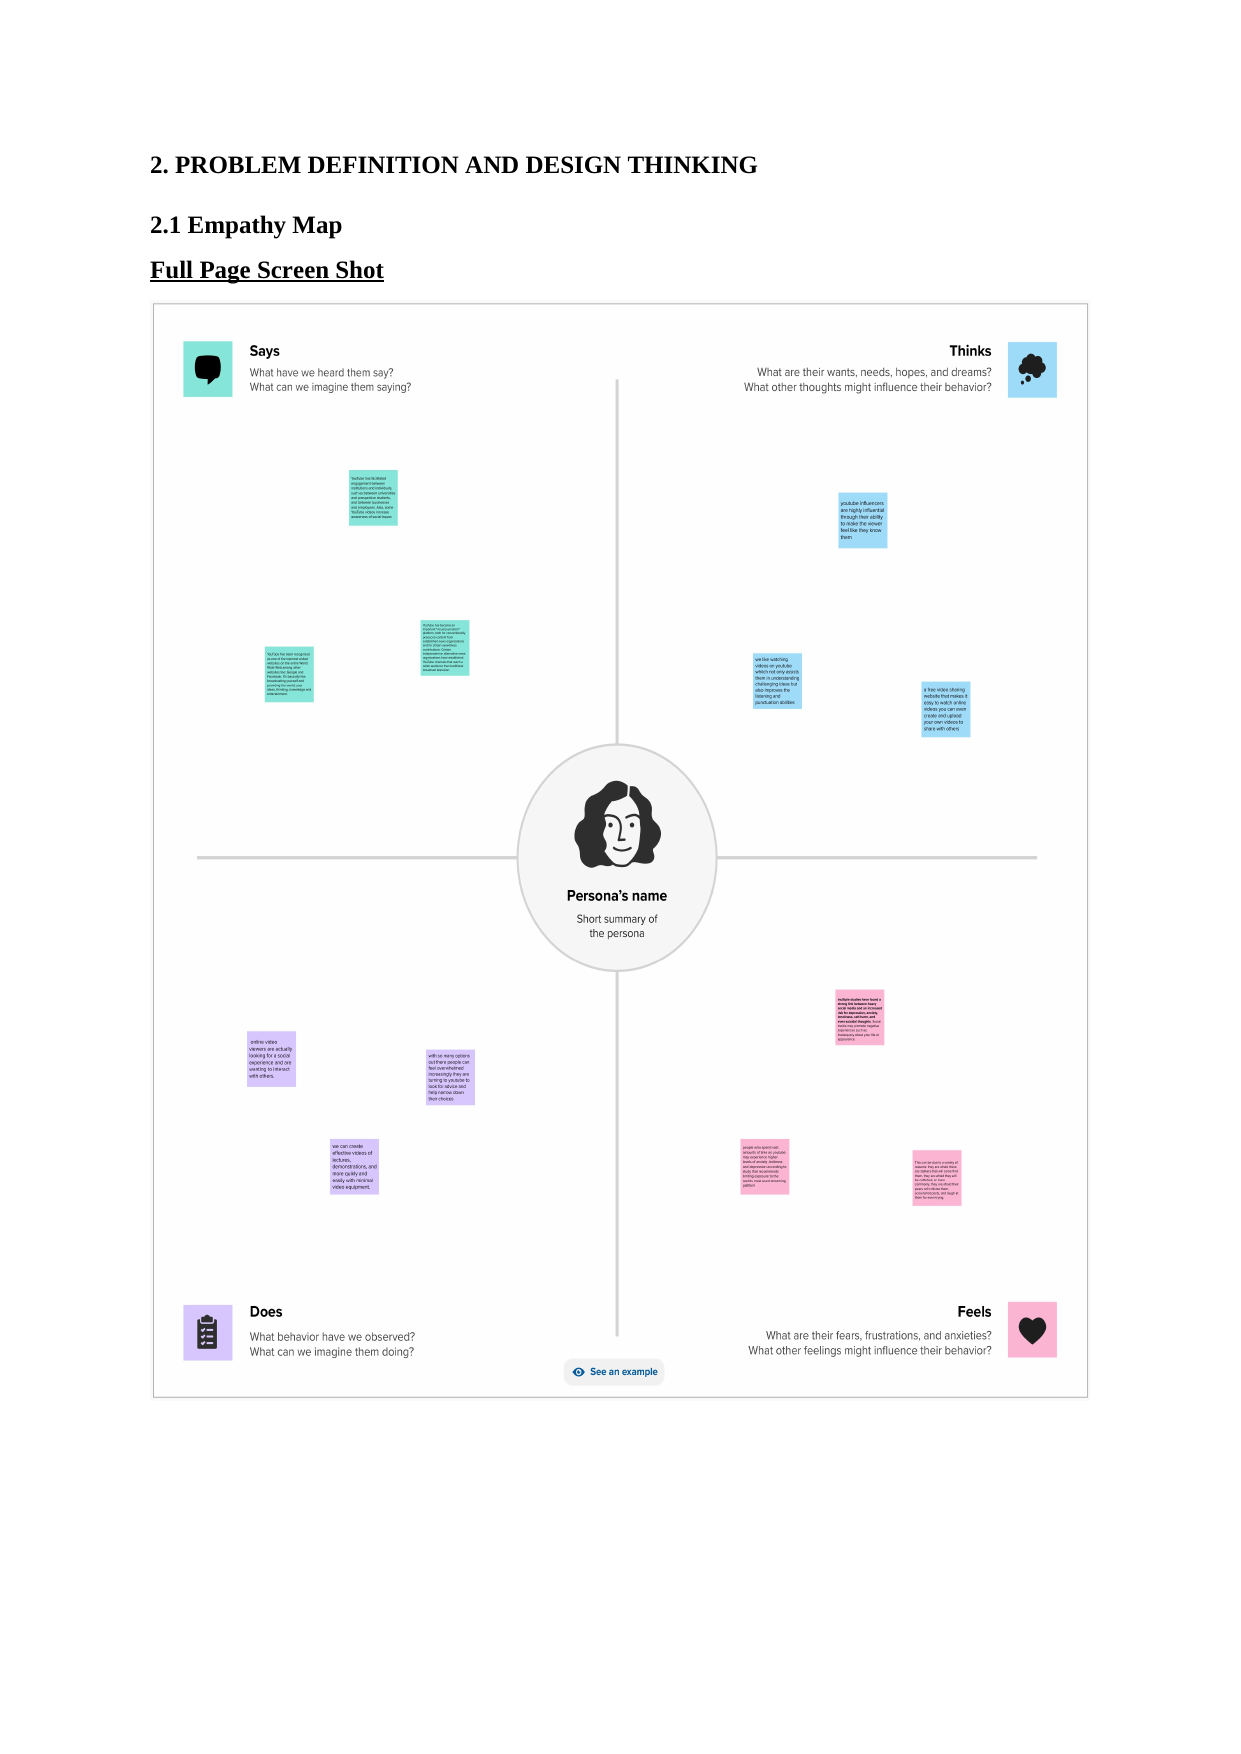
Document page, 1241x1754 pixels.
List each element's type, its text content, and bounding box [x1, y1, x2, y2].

text 2.1 Empathy Map [150, 210, 1090, 238]
picture [150, 300, 1091, 1401]
text Full Page Screen Shot [150, 255, 1090, 284]
text 2. PROBLEM DEFINITION AND DESIGN THINKING [150, 150, 1090, 179]
